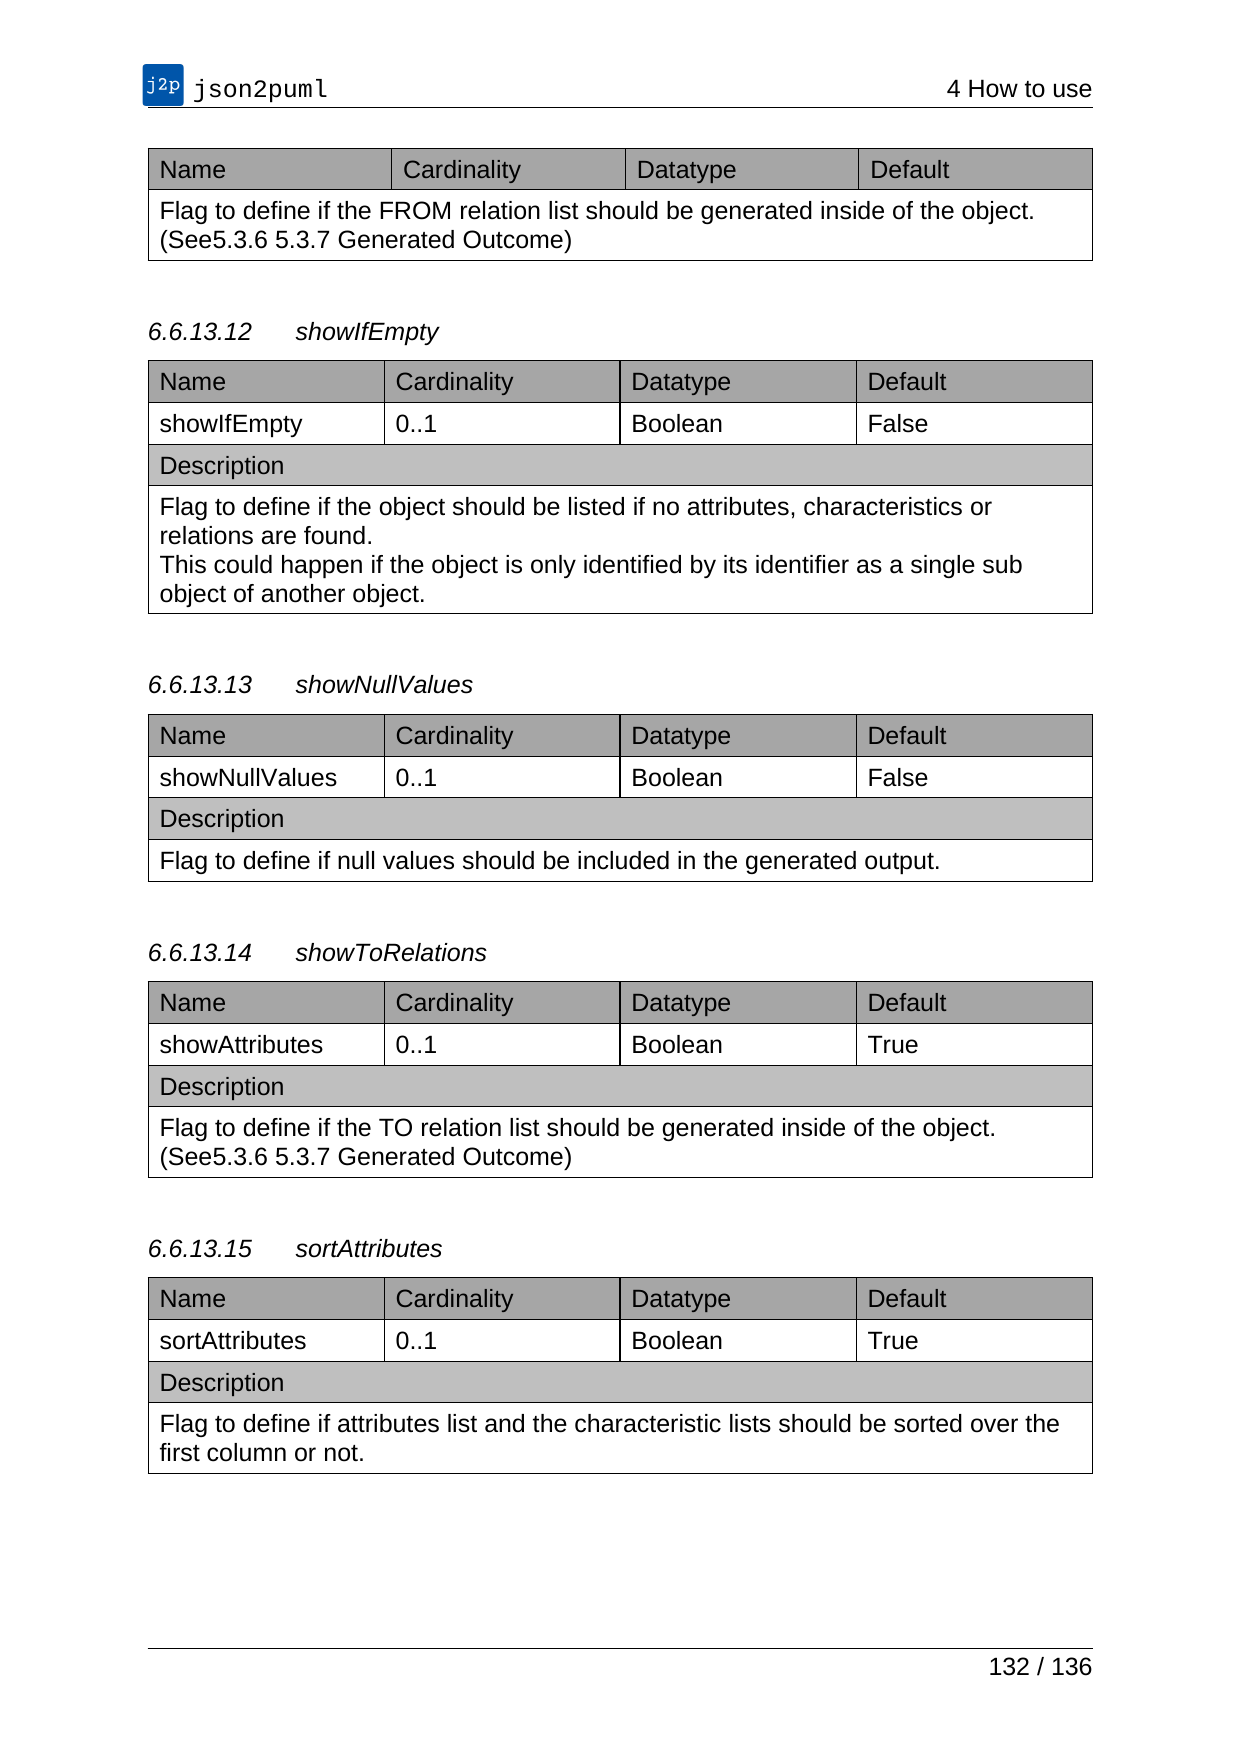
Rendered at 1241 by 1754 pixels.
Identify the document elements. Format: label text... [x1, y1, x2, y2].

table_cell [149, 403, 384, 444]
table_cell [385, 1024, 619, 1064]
subtitle showIfEmpty [148, 317, 1093, 346]
subtitle showToRelations [148, 938, 1093, 966]
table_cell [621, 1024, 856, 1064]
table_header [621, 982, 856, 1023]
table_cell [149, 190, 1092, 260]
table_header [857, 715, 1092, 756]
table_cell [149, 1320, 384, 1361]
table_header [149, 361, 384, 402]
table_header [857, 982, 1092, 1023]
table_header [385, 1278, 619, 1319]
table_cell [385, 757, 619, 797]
subtitle sortAttributes [148, 1234, 1093, 1262]
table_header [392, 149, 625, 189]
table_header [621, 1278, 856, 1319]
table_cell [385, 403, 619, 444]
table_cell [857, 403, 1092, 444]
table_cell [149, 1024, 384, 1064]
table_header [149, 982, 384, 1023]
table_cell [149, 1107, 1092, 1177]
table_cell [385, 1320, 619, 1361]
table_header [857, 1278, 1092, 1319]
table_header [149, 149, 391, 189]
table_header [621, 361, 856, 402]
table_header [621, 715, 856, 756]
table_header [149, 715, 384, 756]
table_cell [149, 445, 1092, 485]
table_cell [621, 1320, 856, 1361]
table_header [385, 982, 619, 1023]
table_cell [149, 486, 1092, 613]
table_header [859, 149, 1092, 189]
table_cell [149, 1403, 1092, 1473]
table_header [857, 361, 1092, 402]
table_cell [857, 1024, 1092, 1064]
subtitle showNullValues [148, 670, 1093, 699]
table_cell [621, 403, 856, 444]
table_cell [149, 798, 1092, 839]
picture [142, 64, 184, 106]
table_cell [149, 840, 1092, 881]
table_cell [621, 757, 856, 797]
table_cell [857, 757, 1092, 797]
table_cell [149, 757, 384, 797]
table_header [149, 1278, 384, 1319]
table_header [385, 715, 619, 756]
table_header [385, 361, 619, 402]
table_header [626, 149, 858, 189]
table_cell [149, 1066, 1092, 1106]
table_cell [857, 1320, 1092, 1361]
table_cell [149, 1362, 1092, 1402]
